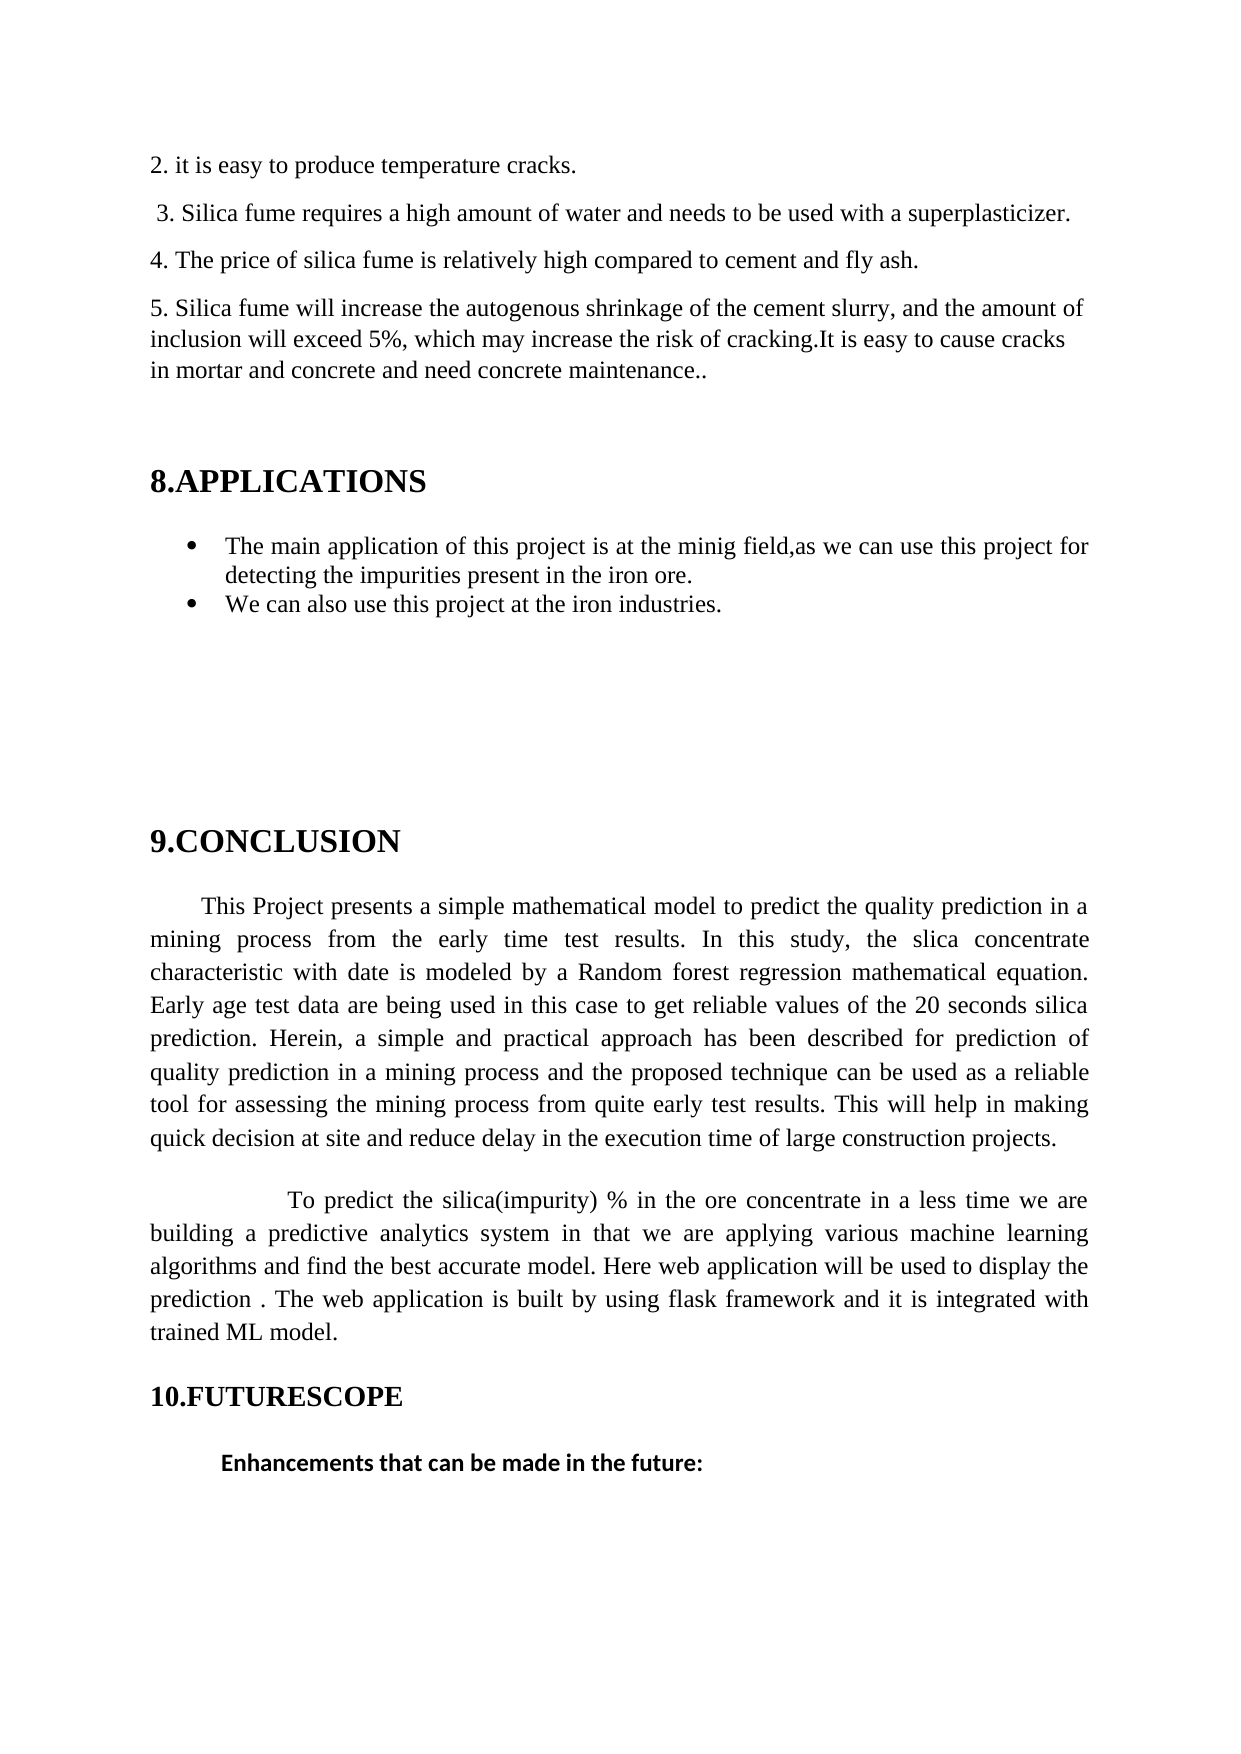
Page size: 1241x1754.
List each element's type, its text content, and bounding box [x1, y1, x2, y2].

text To predict the silica(impurity) % in the ore concentrate in a less time we are building a predictive analytics system in that we are applying various machine learning algorithms and find the best accurate model. Here web application will be used to display the prediction . The web application is built by using flask framework and it is integrated with trained ML model. [150, 1185, 1090, 1346]
text 3. Silica fume requires a high amount of water and needs to be used with a superplasticizer. [150, 198, 1090, 226]
text 9.CONCLUSION [150, 821, 1090, 859]
list The main application of this project is at the minig field,as we can use this project for detecting the impurities present in the iron ore. [187, 531, 1090, 589]
text 5. Silica fume will increase the autogenous shrinkage of the cement slurry, and the amount of inclusion will exceed 5%, which may increase the risk of cracking.It is easy to cause cracks in mortar and concrete and need concrete maintenance.. [150, 293, 1090, 384]
text Enhancements that can be made in the future: [187, 1447, 1004, 1477]
text 2. it is easy to produce temperature cracks. [150, 150, 1090, 179]
text 4. The price of silica fume is relatively high compared to cement and fly ash. [150, 245, 1090, 274]
text 10.FUTURESCOPE [150, 1379, 1090, 1413]
text 8.APPLICATIONS [150, 461, 1090, 499]
list We can also use this project at the iron industries. [187, 589, 1090, 618]
text This Project presents a simple mathematical model to predict the quality prediction in a mining process from the early time test results. In this study, the slica concentrate characteristic with date is modeled by a Random forest regression mathematical equation. Early age test data are being used in this case to get reliable values of the 20 seconds silica prediction. Herein, a simple and practical approach has been described for prediction of quality prediction in a mining process and the proposed technique can be used as a reliable tool for assessing the mining process from quite early test results. This will help in making quick decision at site and reduce delay in the execution time of large construction projects. [150, 891, 1090, 1151]
